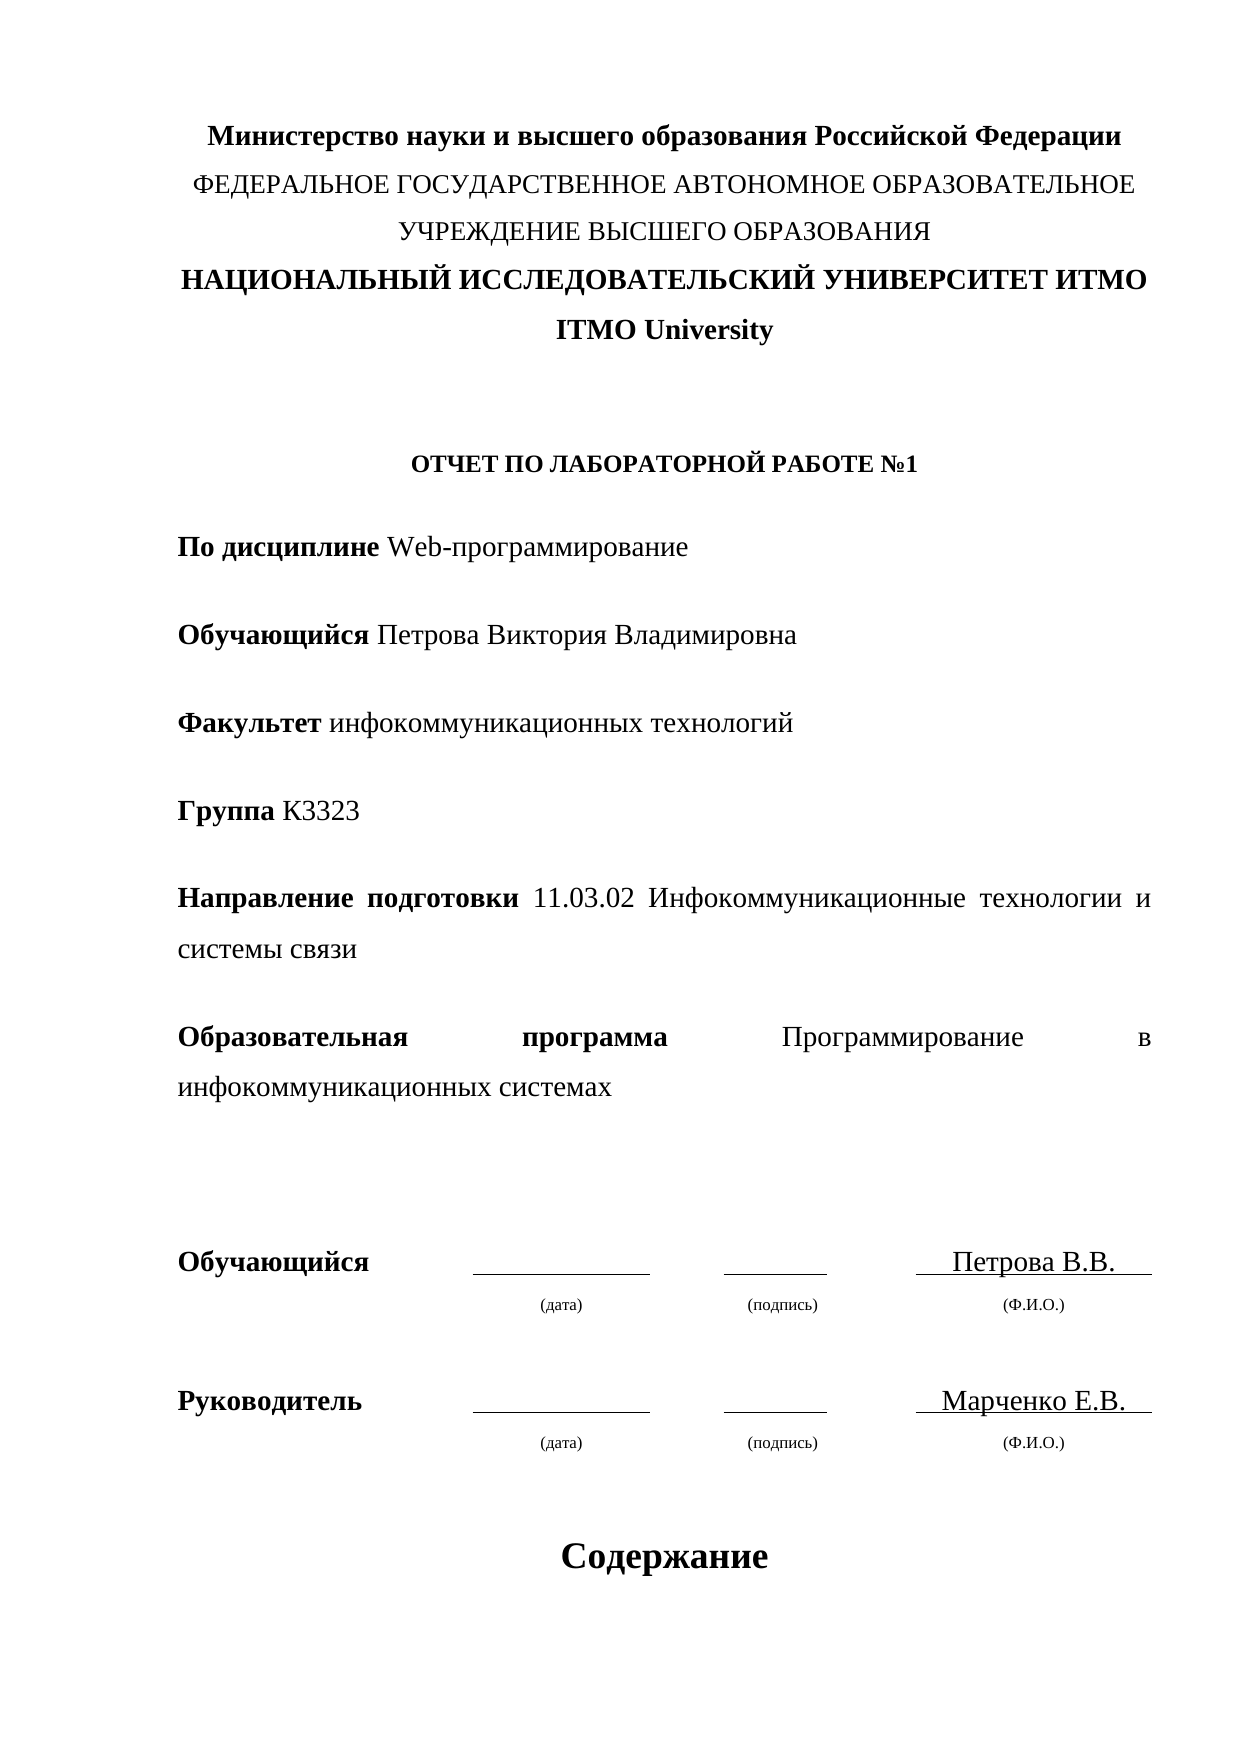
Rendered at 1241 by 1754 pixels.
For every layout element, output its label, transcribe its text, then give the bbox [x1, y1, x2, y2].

text Министерство науки и высшего образования Российской Федерации [177, 118, 1152, 152]
text Факультет инфокоммуникационных технологий [177, 705, 1152, 738]
text ITMO University [177, 312, 1152, 346]
text По дисциплине Web-программирование [177, 529, 1152, 563]
text Обучающийся Петрова Виктория Владимировна [177, 617, 1152, 651]
text (дата) (подпись) (Ф.И.О.) [177, 1295, 1152, 1328]
text Обучающийся Петрова В.В. [177, 1244, 1152, 1278]
text (дата) (подпись) (Ф.И.О.) [177, 1433, 1152, 1467]
text Руководитель Марченко Е.В. [177, 1383, 1152, 1416]
text Группа К3323 [177, 793, 1152, 826]
text Образовательная программа Программирование в инфокоммуникационных системах [177, 1019, 1152, 1102]
text ОТЧЕТ ПО ЛАБОРАТОРНОЙ РАБОТЕ №1 [177, 449, 1152, 477]
text НАЦИОНАЛЬНЫЙ ИССЛЕДОВАТЕЛЬСКИЙ УНИВЕРСИТЕТ ИТМО [177, 262, 1152, 295]
text Направление подготовки 11.03.02 Инфокоммуникационные технологии и системы связи [177, 881, 1152, 964]
text Содержание [177, 1534, 1152, 1577]
text ФЕДЕРАЛЬНОЕ ГОСУДАРСТВЕННОЕ АВТОНОМНОЕ ОБРАЗОВАТЕЛЬНОЕ УЧРЕЖДЕНИЕ ВЫСШЕГО ОБРАЗОВАНИЯ [177, 168, 1152, 246]
